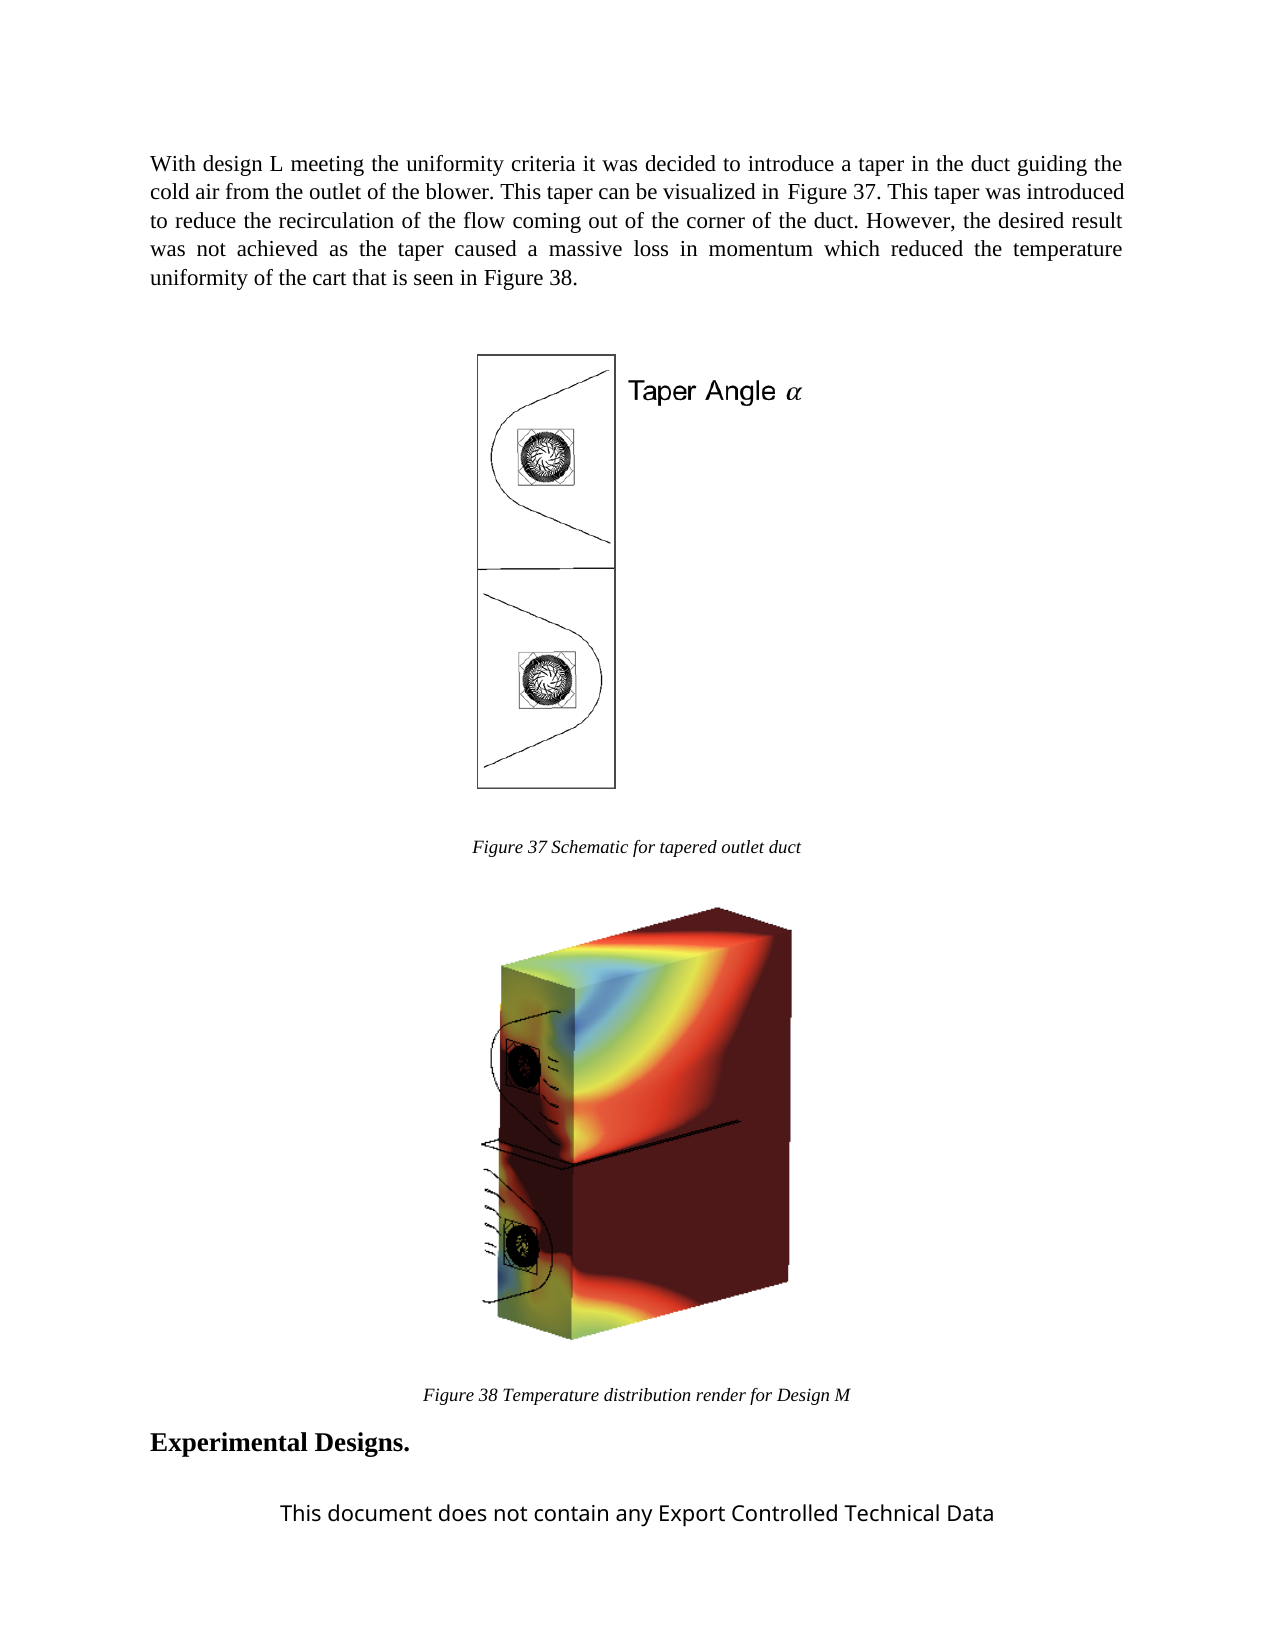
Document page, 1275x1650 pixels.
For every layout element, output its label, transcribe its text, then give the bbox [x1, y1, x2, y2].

text Figure 38 Temperature distribution render for Design M [150, 1384, 1125, 1405]
subtitle Experimental Designs. [150, 1426, 1125, 1457]
text With design L meeting the uniformity criteria it was decided to introduce a taper in the duct guiding the cold air from the outlet of the blower. This taper can be visualized in Figure 37. This taper was introduced to reduce the recirculation of the flow coming out of the corner of the duct. However, the desired result was not achieved as the taper caused a massive loss in momentum which reduced the temperature uniformity of the cart that is seen in Figure 38. [150, 150, 1125, 290]
picture [450, 878, 826, 1366]
text Figure 37 Schematic for tapered outlet duct [150, 836, 1125, 857]
picture [466, 353, 809, 817]
